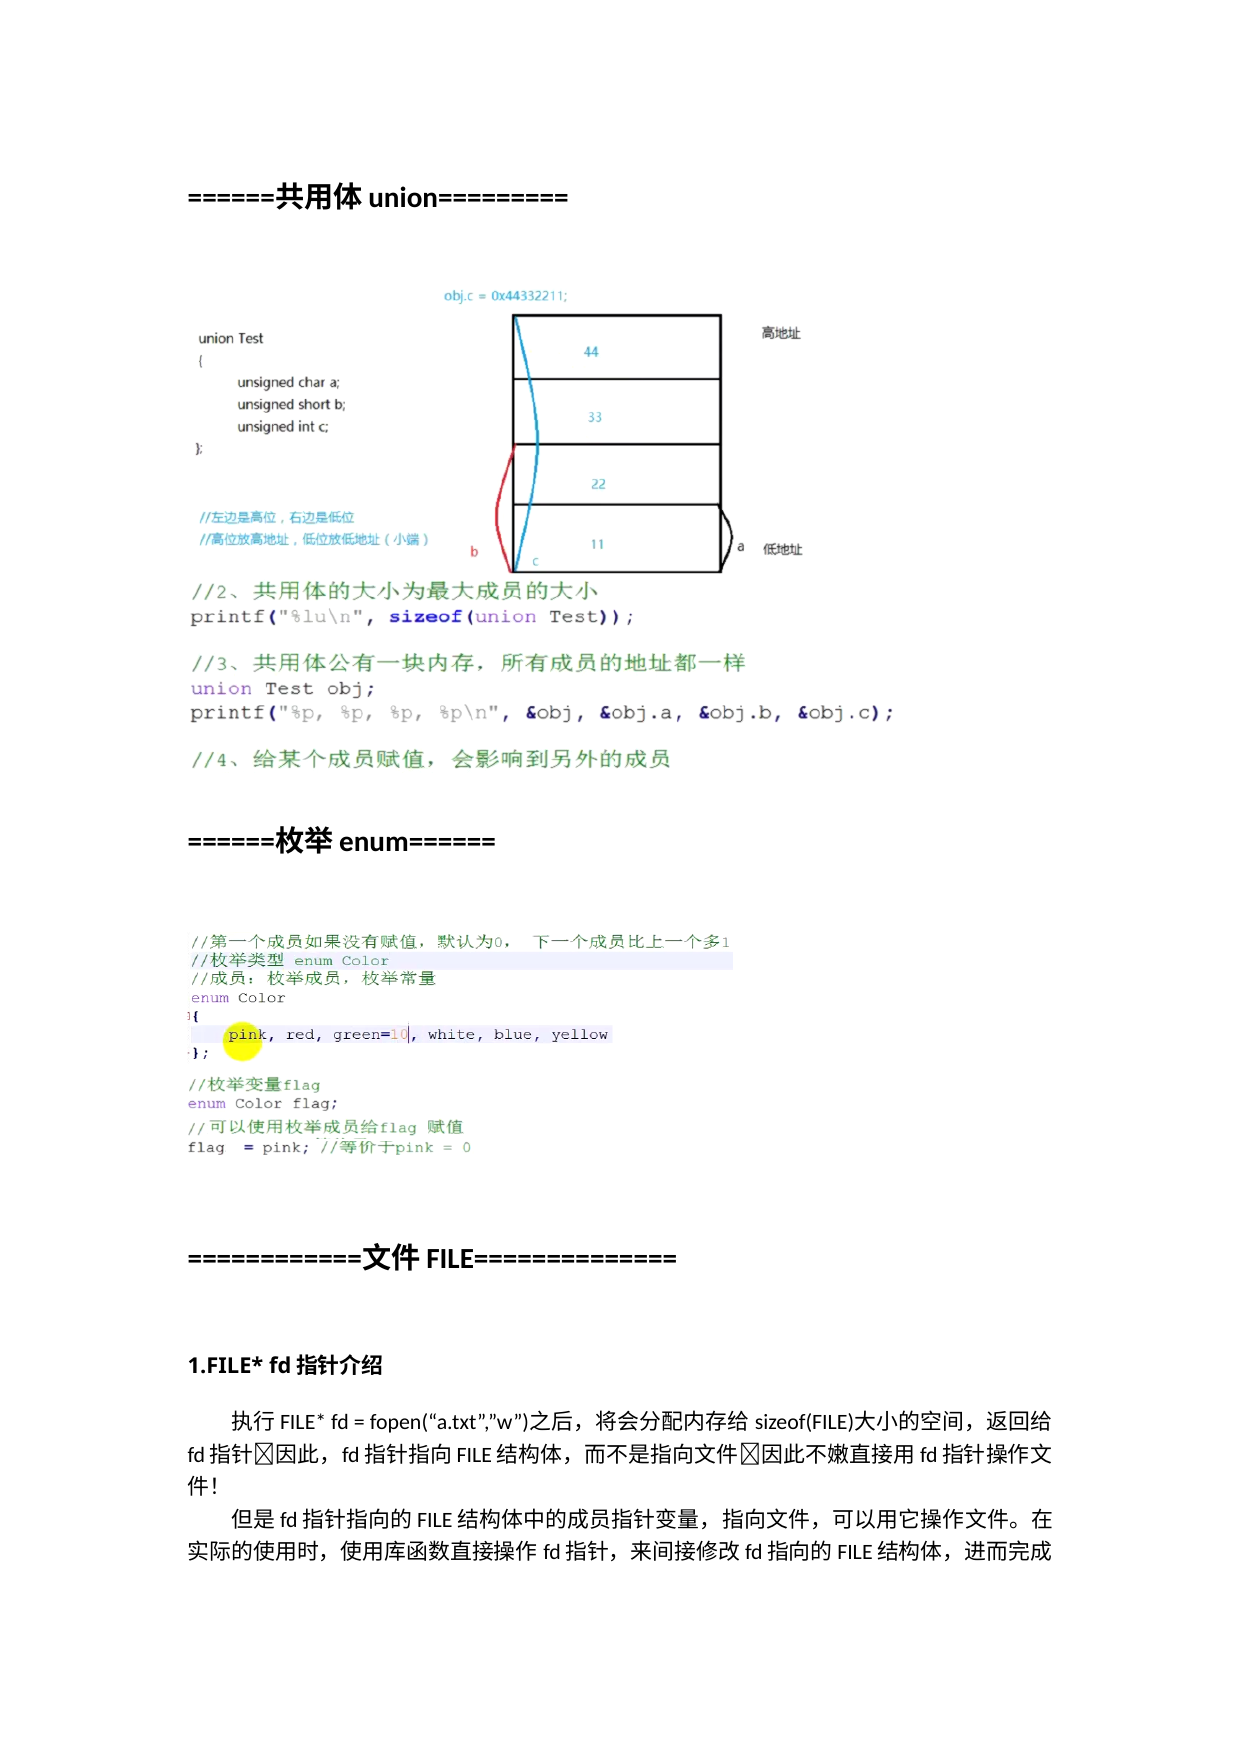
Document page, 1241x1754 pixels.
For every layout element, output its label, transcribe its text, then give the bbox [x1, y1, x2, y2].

subtitle ======枚举enum====== [187, 807, 1053, 872]
text 执行FILE* fd = fopen(“a.txt”,”w”)之后，将会分配内存给sizeof(FILE)大小的空间，返回给fd指针因此，fd指针指向FILE结构体，而不是指向文件因此不嫩直接用fd指针操作文件！ [187, 1404, 1053, 1501]
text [187, 1501, 1053, 1566]
subtitle ======共用体union========= [187, 162, 1053, 227]
subtitle ============文件FILE============== [187, 1224, 1053, 1289]
picture [187, 931, 733, 1157]
picture [187, 286, 899, 778]
subtitle 1.FILE* fd指针介绍 [187, 1348, 1053, 1381]
